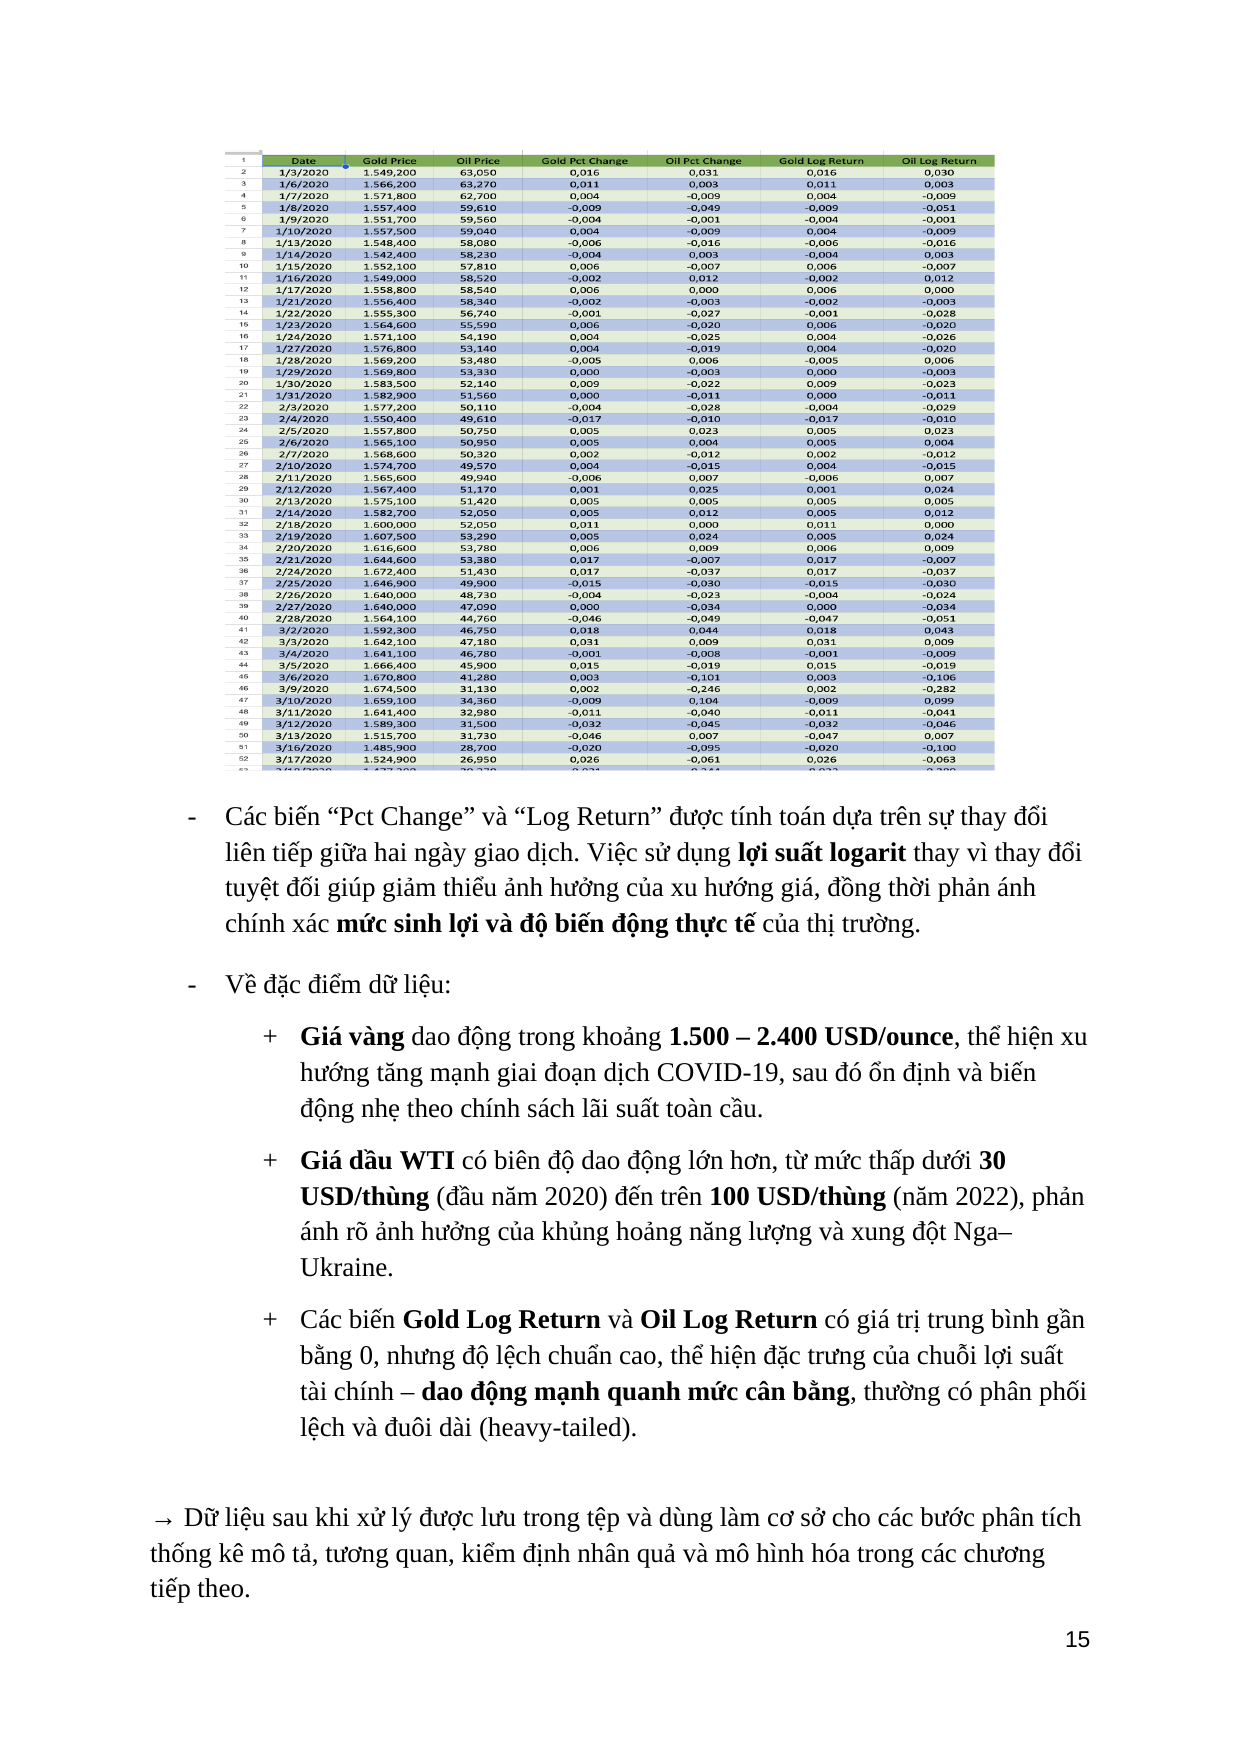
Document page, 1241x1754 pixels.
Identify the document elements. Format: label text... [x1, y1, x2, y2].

list Các biến Gold Log Return và Oil Log Return có giá trị trung bình gần bằng 0, nhưng độ lệch chuẩn cao, thể hiện đặc trưng của chuỗi lợi suất tài chính – dao động mạnh quanh mức cân bằng, thường có phân phối lệch và đuôi dài (heavy-tailed). [262, 1304, 1090, 1472]
text → Dữ liệu sau khi xử lý được lưu trong tệp và dùng làm cơ sở cho các bước phân tích thống kê mô tả, tương quan, kiểm định nhân quả và mô hình hóa trong các chương tiếp theo. [150, 1501, 1090, 1604]
list Về đặc điểm dữ liệu: [187, 968, 1090, 999]
list Giá vàng dao động trong khoảng 1.500 – 2.400 USD/ounce, thể hiện xu hướng tăng mạnh giai đoạn dịch COVID-19, sau đó ổn định và biến động nhẹ theo chính sách lãi suất toàn cầu. [262, 1020, 1090, 1123]
list Giá dầu WTI có biên độ dao động lớn hơn, từ mức thấp dưới 30 USD/thùng (đầu năm 2020) đến trên 100 USD/thùng (năm 2022), phản ánh rõ ảnh hưởng của khủng hoảng năng lượng và xung đột Nga–Ukraine. [262, 1144, 1090, 1282]
list Các biến “Pct Change” và “Log Return” được tính toán dựa trên sự thay đổi liên tiếp giữa hai ngày giao dịch. Việc sử dụng lợi suất logarit thay vì thay đổi tuyệt đối giúp giảm thiểu ảnh hưởng của xu hướng giá, đồng thời phản ánh chính xác mức sinh lợi và độ biến động thực tế của thị trường. [187, 800, 1090, 938]
picture [225, 150, 995, 771]
